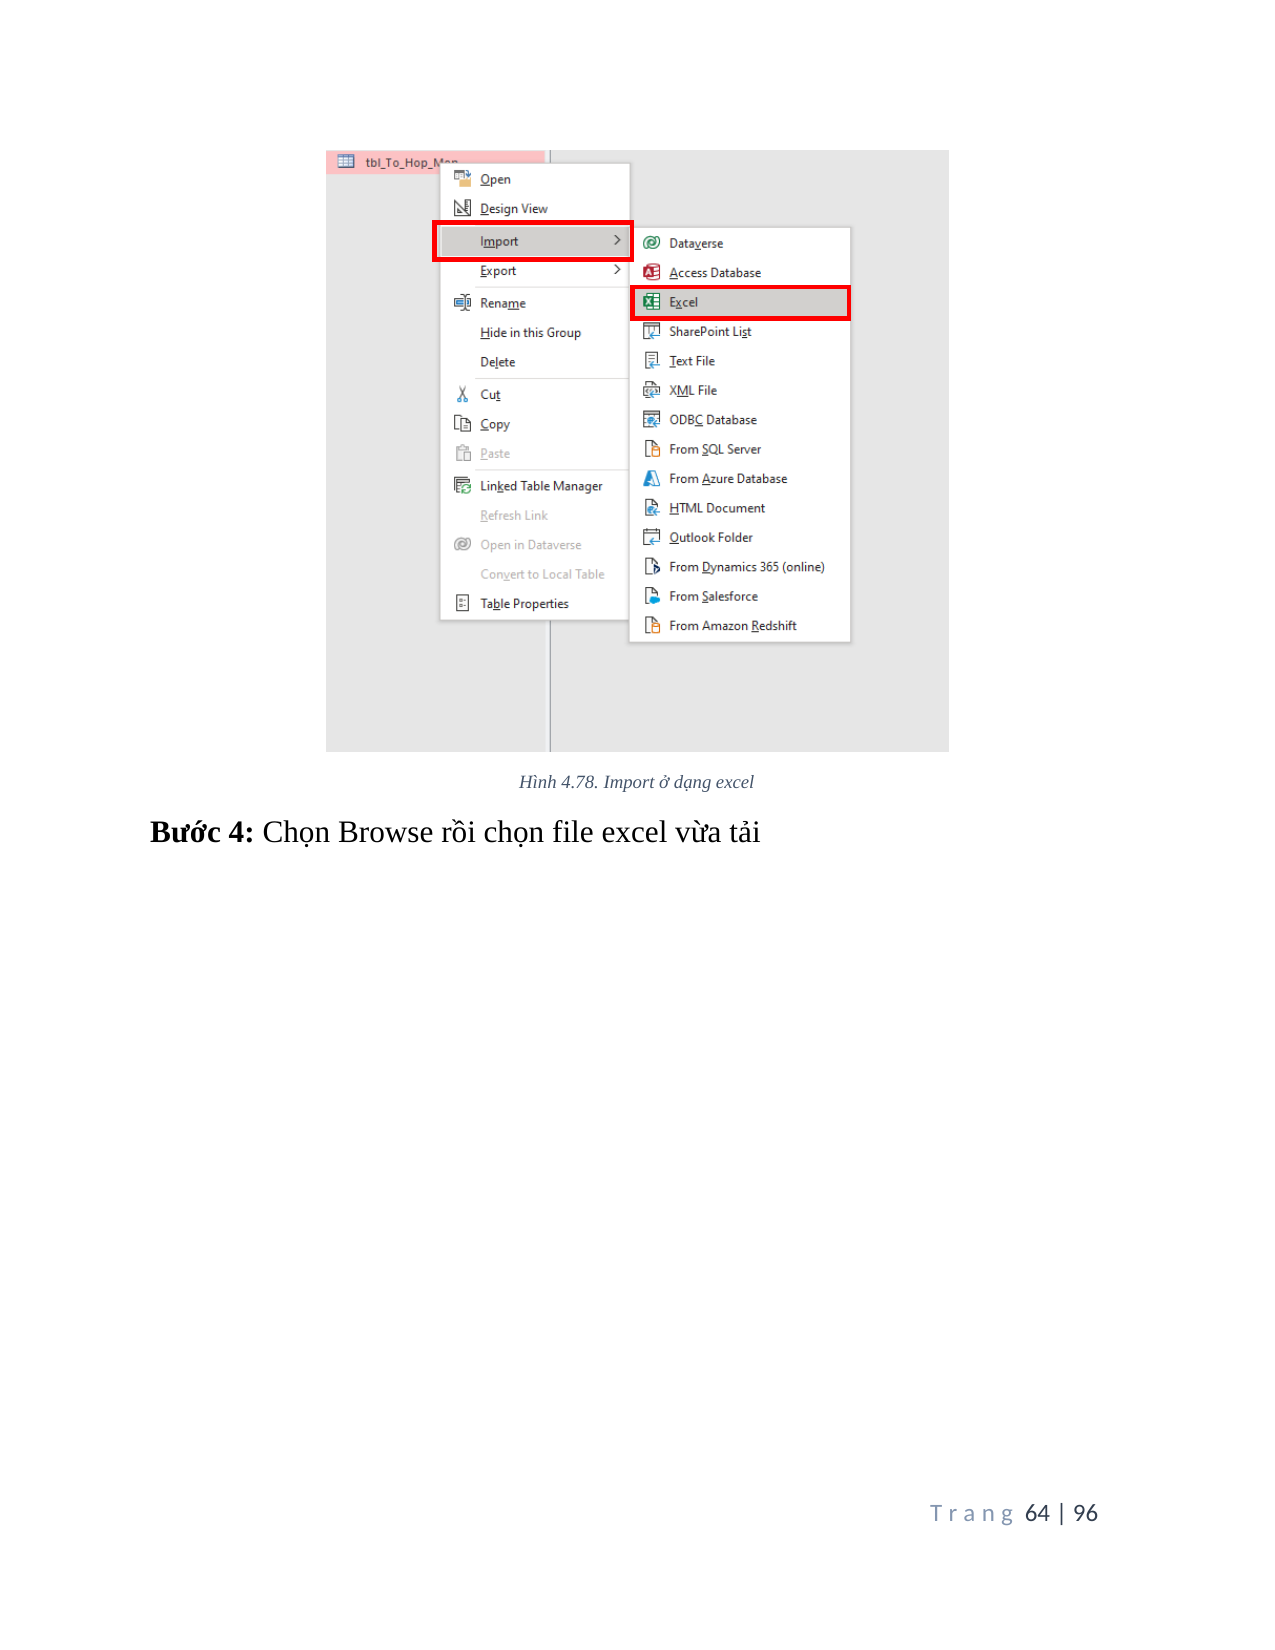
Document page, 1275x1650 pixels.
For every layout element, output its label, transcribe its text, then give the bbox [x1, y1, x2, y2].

picture [326, 150, 949, 752]
text Bước 4: Chọn Browse rồi chọn file excel vừa tải [150, 813, 1125, 849]
